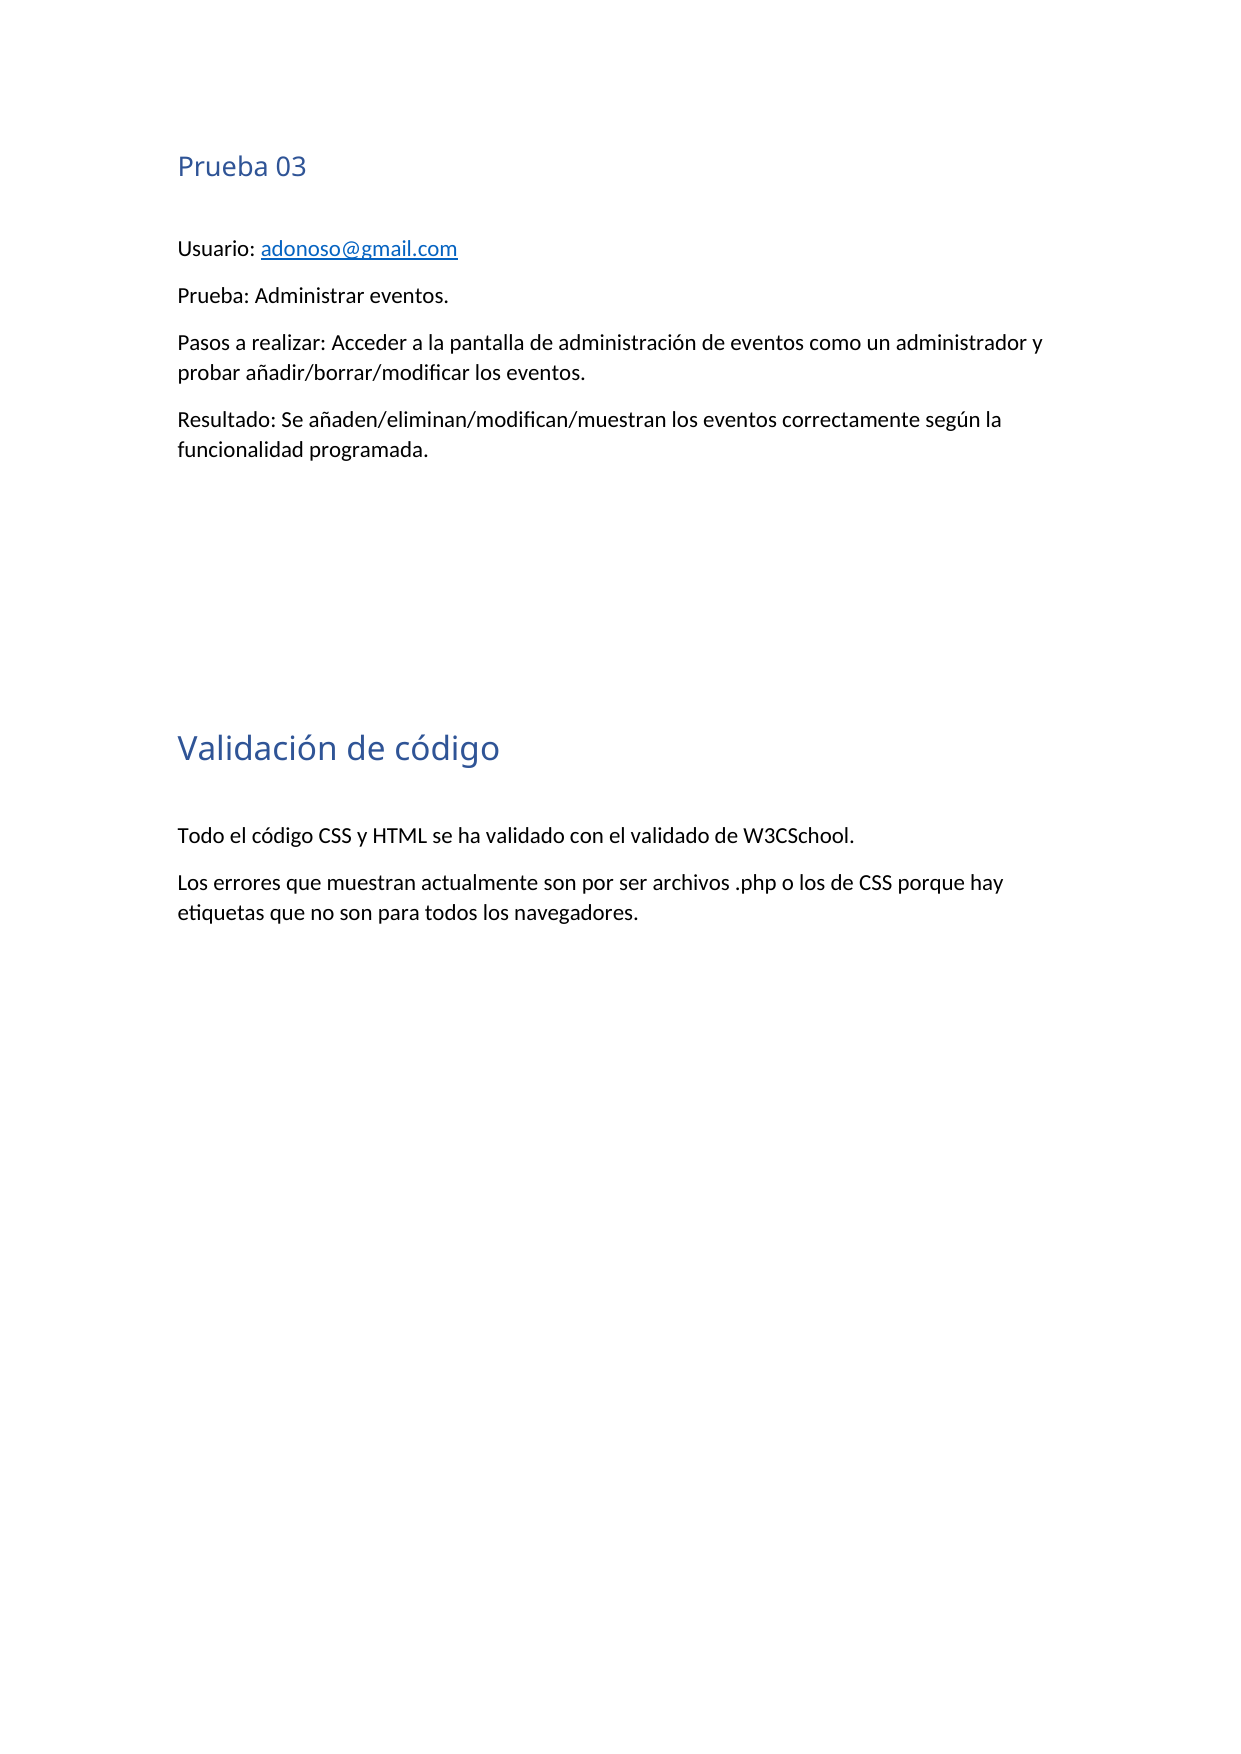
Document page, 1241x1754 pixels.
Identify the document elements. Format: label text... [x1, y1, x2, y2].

text Resultado: Se añaden/eliminan/modifican/muestran los eventos correctamente según la funcionalidad programada. [177, 405, 1063, 463]
text Usuario: adonoso@gmail.com [177, 234, 1063, 262]
text Prueba: Administrar eventos. [177, 281, 1063, 309]
subtitle Prueba 03 [177, 148, 1063, 184]
text Pasos a realizar: Acceder a la pantalla de administración de eventos como un administrador y probar añadir/borrar/modificar los eventos. [177, 328, 1063, 386]
text Todo el código CSS y HTML se ha validado con el validado de W3CSchool. [177, 821, 1063, 849]
text Los errores que muestran actualmente son por ser archivos .php o los de CSS porque hay etiquetas que no son para todos los navegadores. [177, 868, 1063, 926]
subtitle Validación de código [177, 725, 1063, 770]
